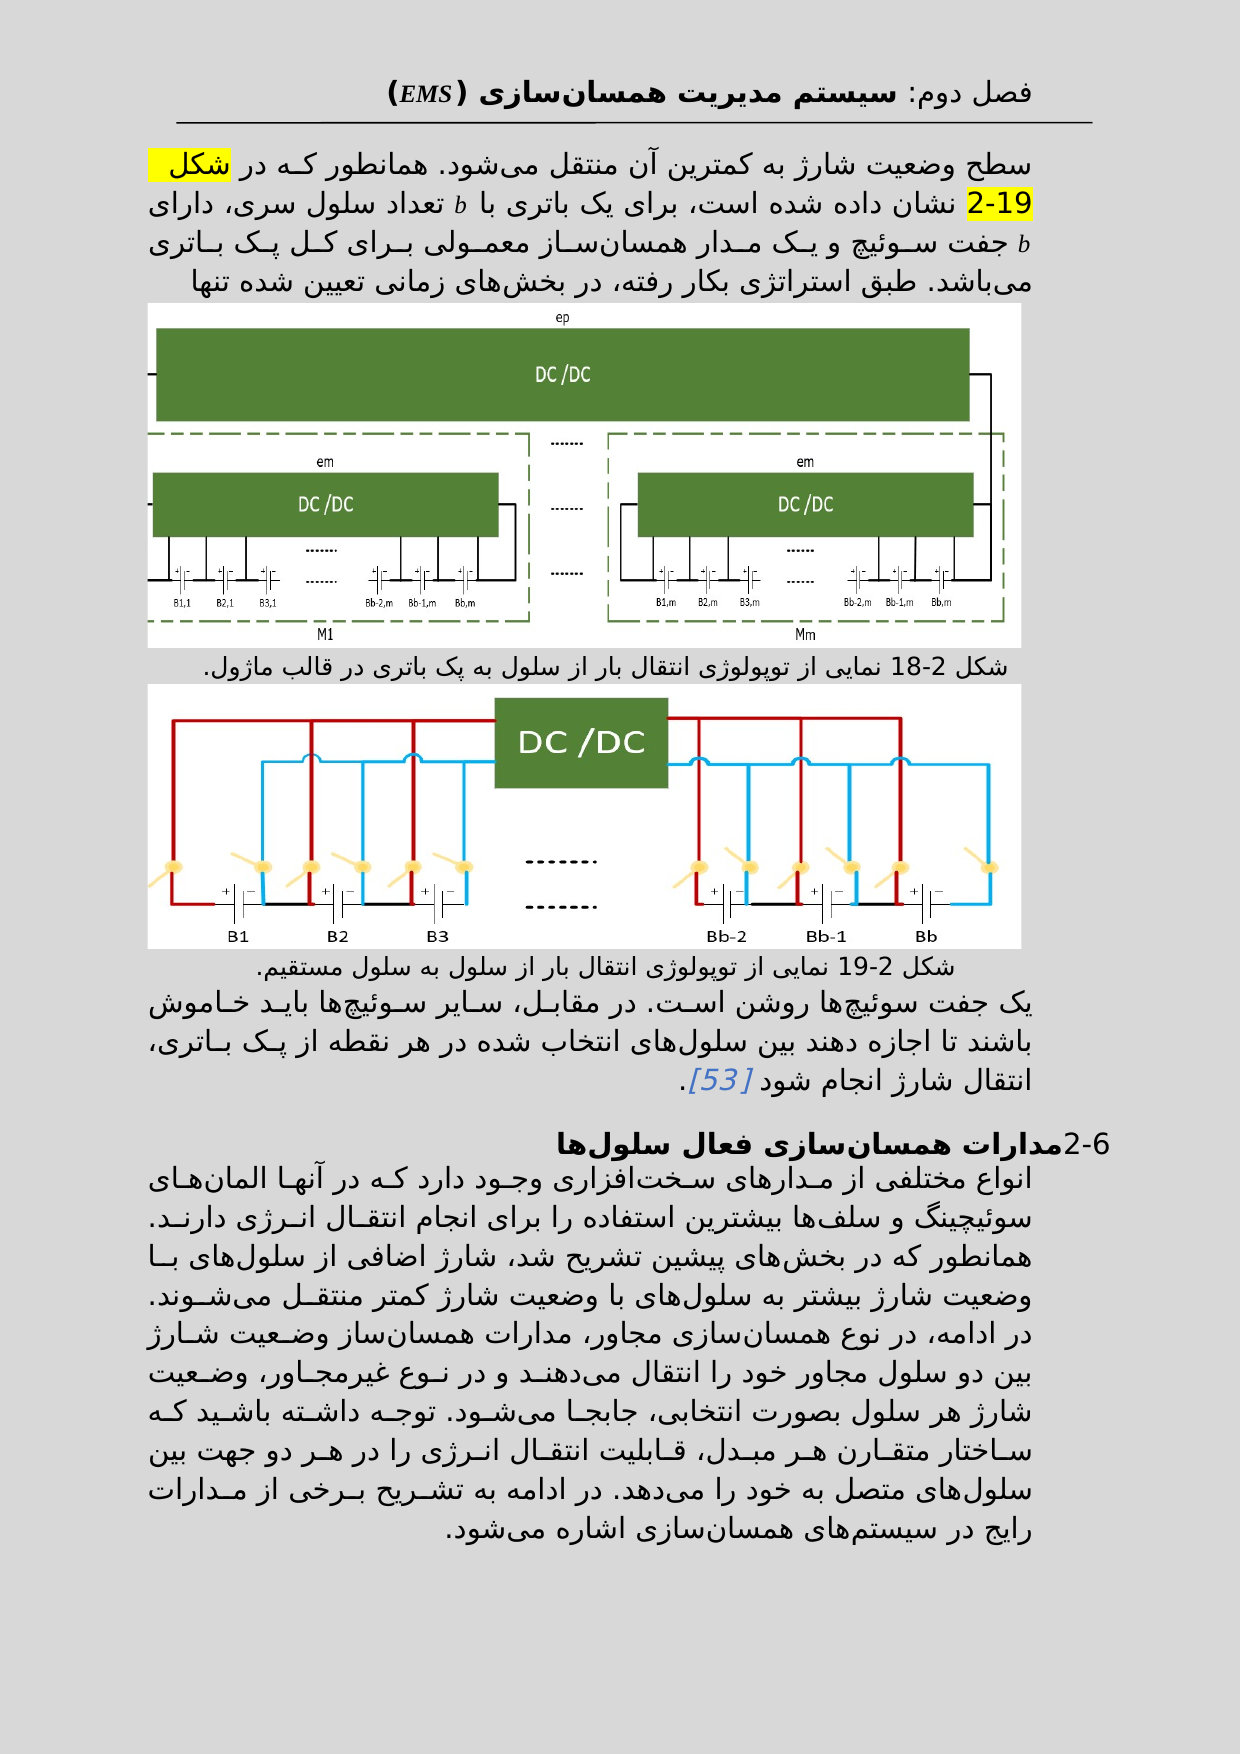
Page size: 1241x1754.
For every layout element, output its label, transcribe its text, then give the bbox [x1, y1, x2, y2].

text یک جفت سوئیچ‌ها روشن است. در مقابل، سایر سوئیچ‌ها باید خاموش باشند تا اجازه دهند بین سلول‌های انتخاب شده در هر نقطه از پک باتری، انتقال شارژ انجام شود [53]. [148, 985, 1033, 1097]
picture [147, 684, 1022, 949]
table_header [148, 304, 1063, 652]
table_cell [148, 685, 1063, 952]
text مدارات همسان‌سازی فعال سلول‌ها [148, 1127, 1063, 1161]
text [148, 148, 1033, 298]
picture [147, 303, 1022, 648]
text انواع مختلفی از مدارهای سخت‌افزاری وجود دارد که در آنها المان‌های سوئیچینگ و سلف‌ها بیشترین استفاده را برای انجام انتقال انرژی دارند. همانطور که در بخش‌های پیشین تشریح شد، شارژ اضافی از سلول‌های با وضعیت شارژ بیشتر به سلول‌های با وضعیت شارژ کمتر منتقل می‌شوند. در ادامه، در نوع همسان‌سازی مجاور، مدارات همسان‌ساز وضعیت شارژ بین دو سلول مجاور خود را انتقال می‌دهند و در نوع غیرمجاور، وضعیت شارژ هر سلول بصورت انتخابی، جابجا می‌شود. توجه داشته باشید که ساختار متقارن هر مبدل، قابلیت انتقال انرژی را در هر دو جهت بین سلول‌های متصل به خود را می‌دهد. در ادامه به تشریح برخی از مدارات رایج در سیستم‌های همسان‌سازی اشاره می‌شود. [148, 1161, 1033, 1546]
